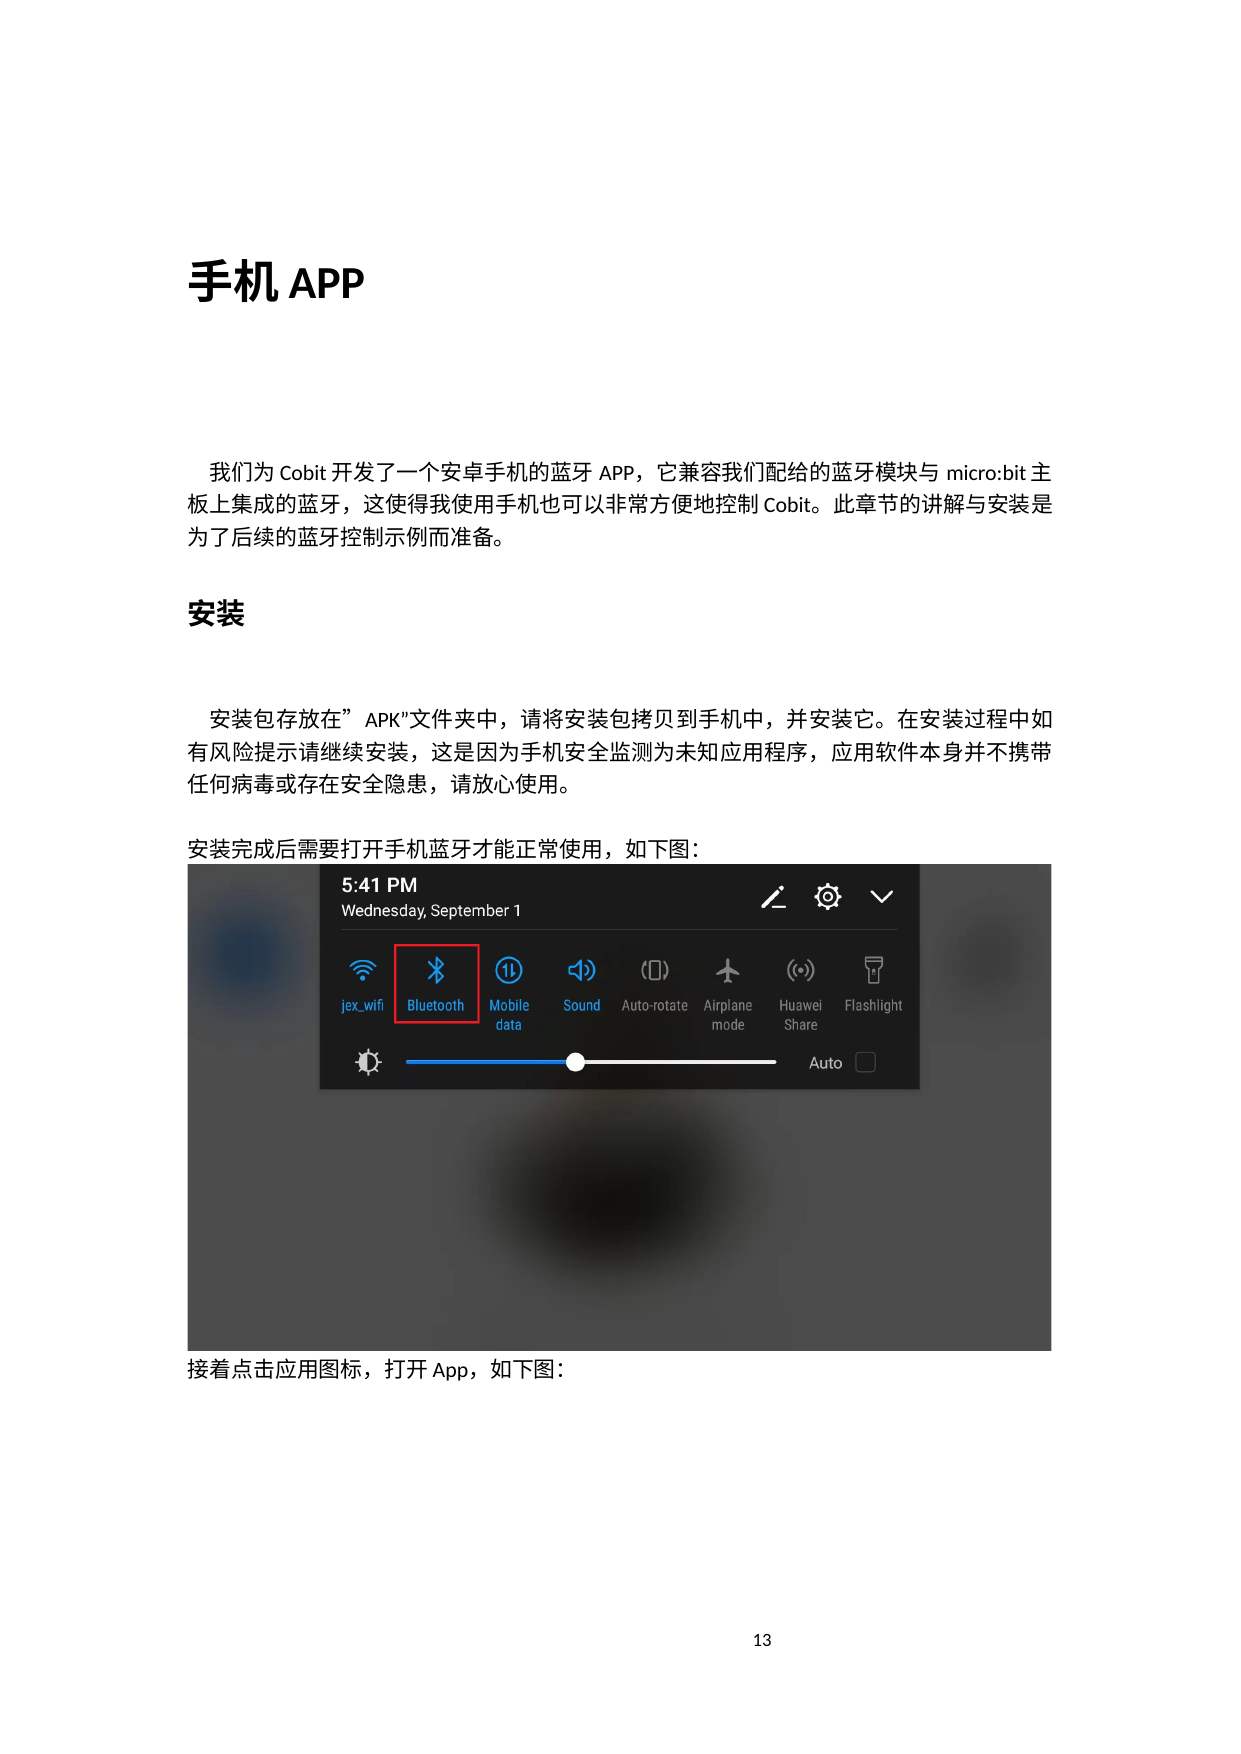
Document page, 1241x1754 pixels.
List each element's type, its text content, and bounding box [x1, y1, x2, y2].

text 接着点击应用图标，打开App，如下图： [187, 1352, 1053, 1384]
subtitle 手机APP [187, 230, 1053, 327]
text 安装完成后需要打开手机蓝牙才能正常使用，如下图： [187, 832, 1053, 864]
picture [187, 864, 1052, 1351]
subtitle 安装 [187, 579, 1053, 644]
text 我们为Cobit开发了一个安卓手机的蓝牙APP，它兼容我们配给的蓝牙模块与micro:bit主板上集成的蓝牙，这使得我使用手机也可以非常方便地控制Cobit。此章节的讲解与安装是为了后续的蓝牙控制示例而准备。 [187, 454, 1053, 552]
text 安装包存放在”APK”文件夹中，请将安装包拷贝到手机中，并安装它。在安装过程中如有风险提示请继续安装，这是因为手机安全监测为未知应用程序，应用软件本身并不携带任何病毒或存在安全隐患，请放心使用。 [187, 702, 1053, 799]
